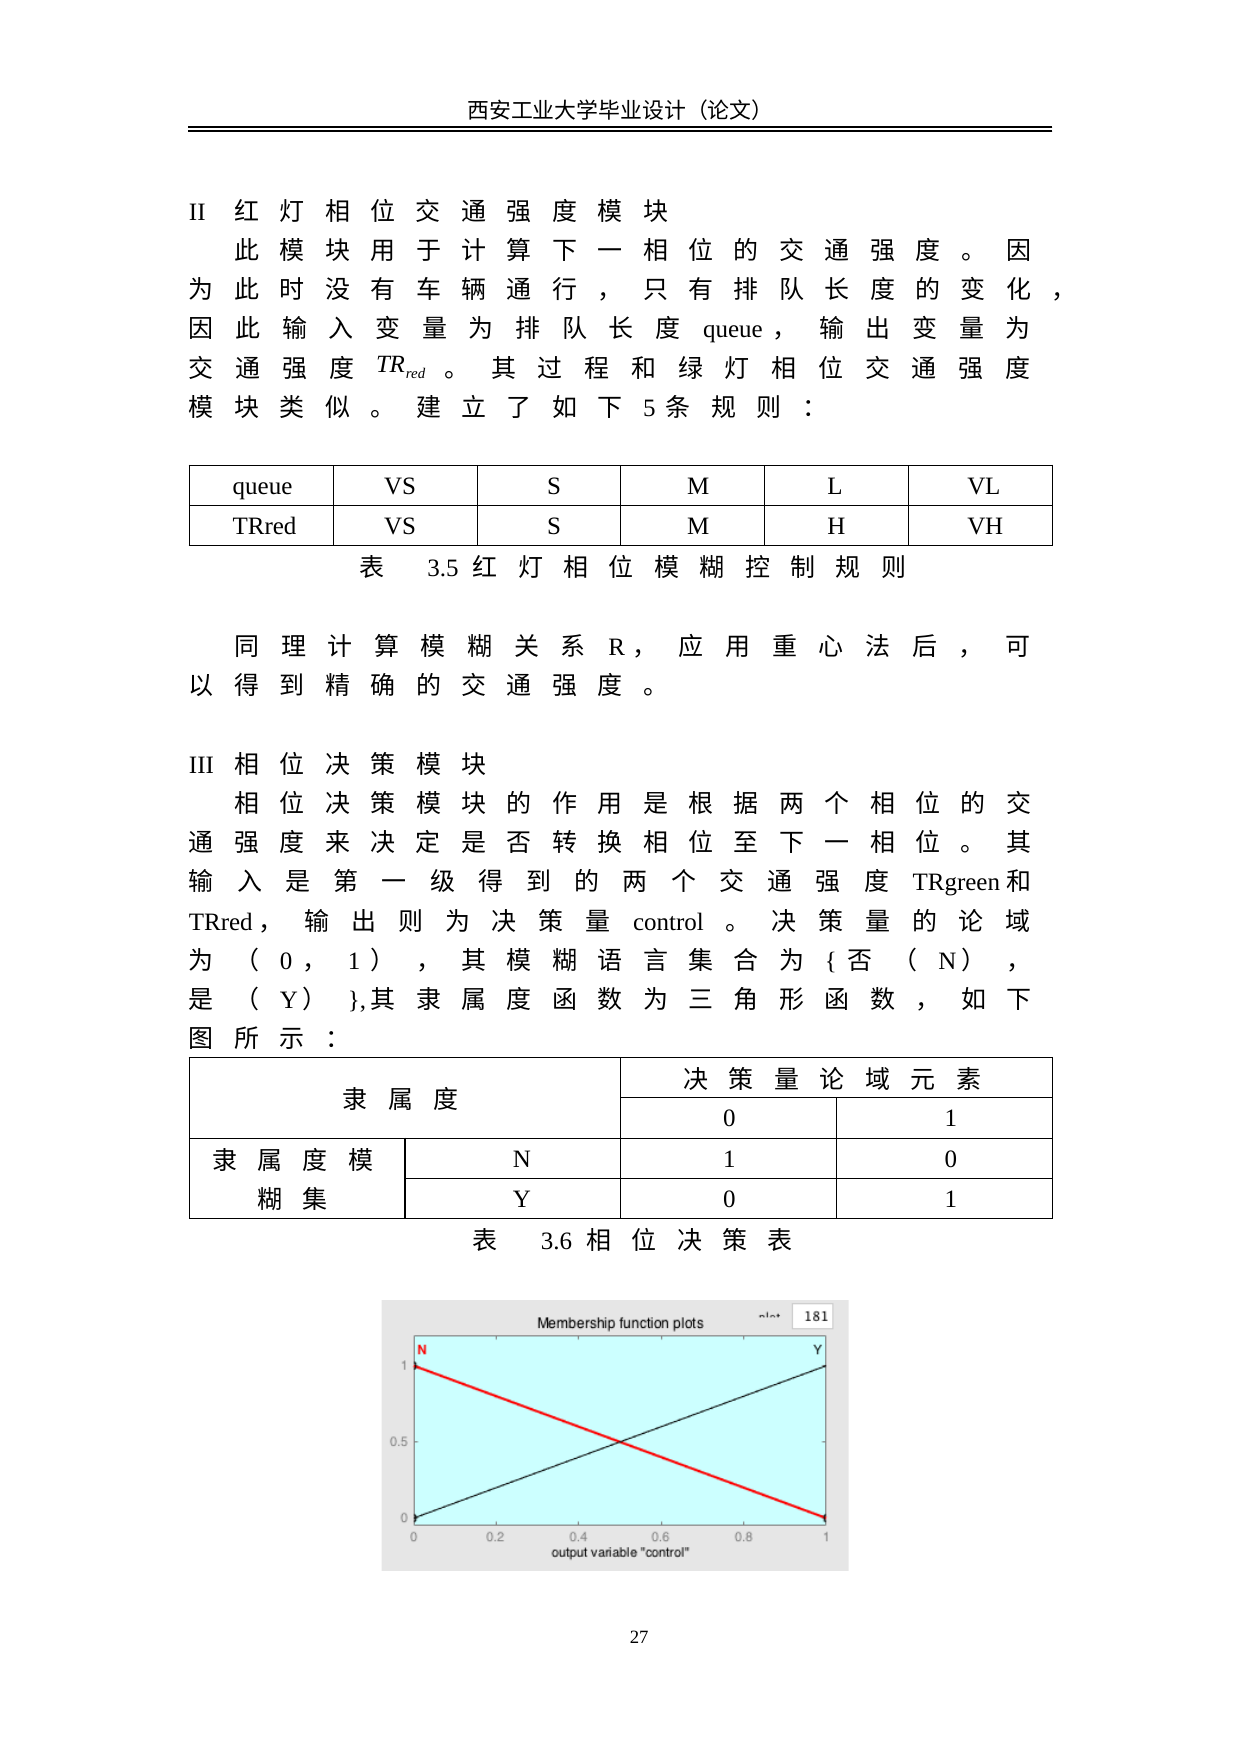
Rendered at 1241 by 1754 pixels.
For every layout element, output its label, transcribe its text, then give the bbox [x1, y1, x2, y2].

table_cell 隶属度模糊集 [190, 1139, 404, 1218]
table_cell VH [909, 506, 1052, 545]
text III 相位决策模块 [189, 743, 1052, 782]
text 表 3.6 相位决策表 [189, 1219, 1052, 1258]
table_header queue [190, 466, 333, 505]
table_cell VS [334, 506, 477, 545]
table_cell N [406, 1139, 620, 1178]
table_header VL [909, 466, 1052, 505]
table_header L [765, 466, 908, 505]
table_cell 1 [837, 1179, 1052, 1218]
table_cell H [765, 506, 908, 545]
text II 红灯相位交通强度模块 [189, 190, 1052, 229]
table_cell Y [406, 1179, 620, 1218]
table_cell 1 [837, 1098, 1052, 1137]
text 表 3.5 红灯相位模糊控制规则 [189, 546, 1052, 586]
table_header M [621, 466, 764, 505]
picture [381, 1300, 849, 1571]
table_header VS [334, 466, 477, 505]
table_header S [478, 466, 620, 505]
table_cell 1 [621, 1139, 836, 1178]
table_header 隶属度 [190, 1058, 620, 1137]
table_cell 0 [621, 1098, 836, 1137]
table_cell 0 [621, 1179, 836, 1218]
table_cell M [621, 506, 764, 545]
table_cell S [478, 506, 620, 545]
table_cell TRred [190, 506, 333, 545]
table_cell 0 [837, 1139, 1052, 1178]
text 同理计算模糊关系R，应用重心法后，可以得到精确的交通强度。 [189, 625, 1052, 703]
text 相位决策模块的作用是根据两个相位的交通强度来决定是否转换相位至下一相位。其输入是第一级得到的两个交通强度TRgreen和TRred，输出则为决策量control。决策量的论域为（0，1），其模糊语言集合为{否（N），是（Y）},其隶属度函数为三角形函数，如下图所示： [189, 782, 1052, 1057]
table_header 决策量论域元素 [621, 1058, 1052, 1097]
text 此模块用于计算下一相位的交通强度。因为此时没有车辆通行，只有排队长度的变化，因此输入变量为排队长度queue，输出变量为交通强度。其过程和绿灯相位交通强度模块类似。建立了如下5条规则： [189, 229, 1052, 425]
